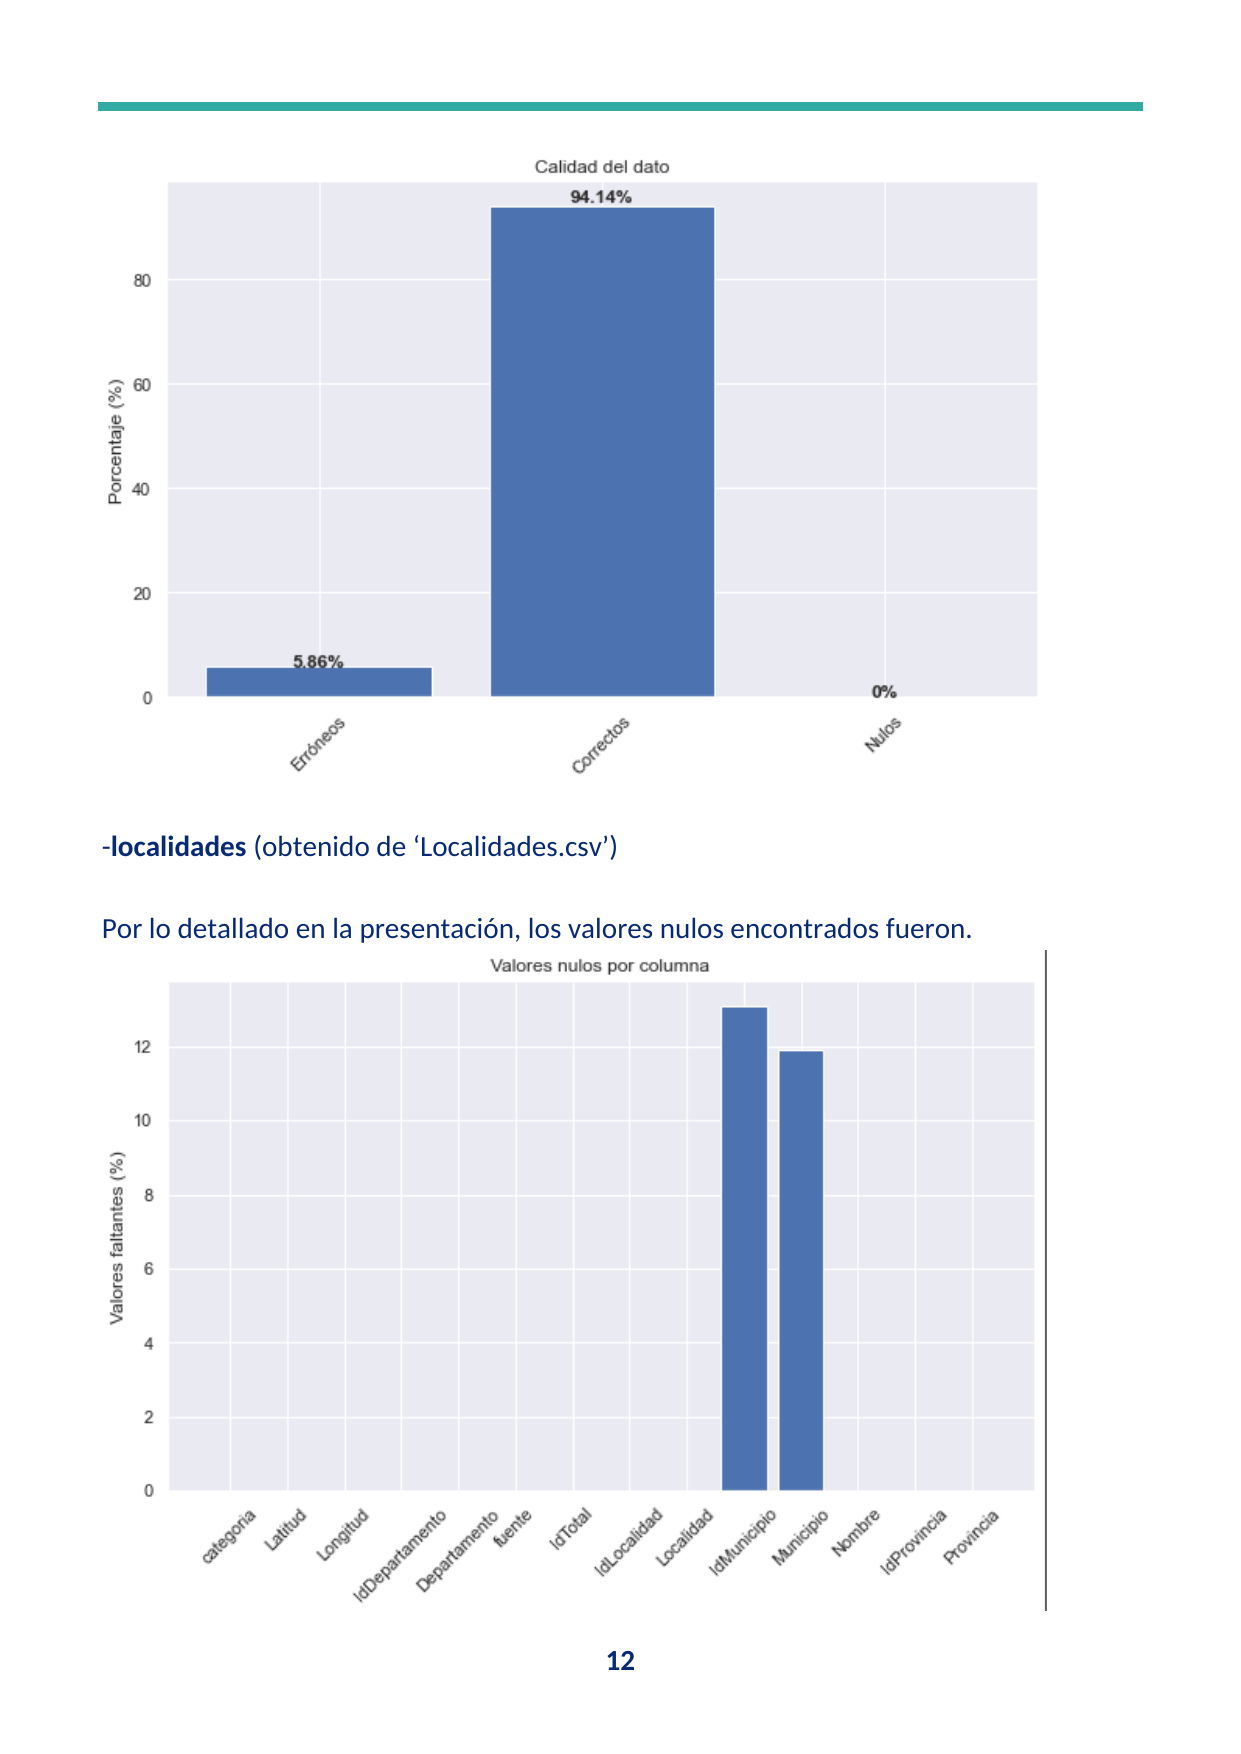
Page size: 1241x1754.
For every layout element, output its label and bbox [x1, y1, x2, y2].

picture [101, 151, 1047, 782]
picture [101, 950, 1047, 1611]
table_cell [102, 152, 1143, 1616]
